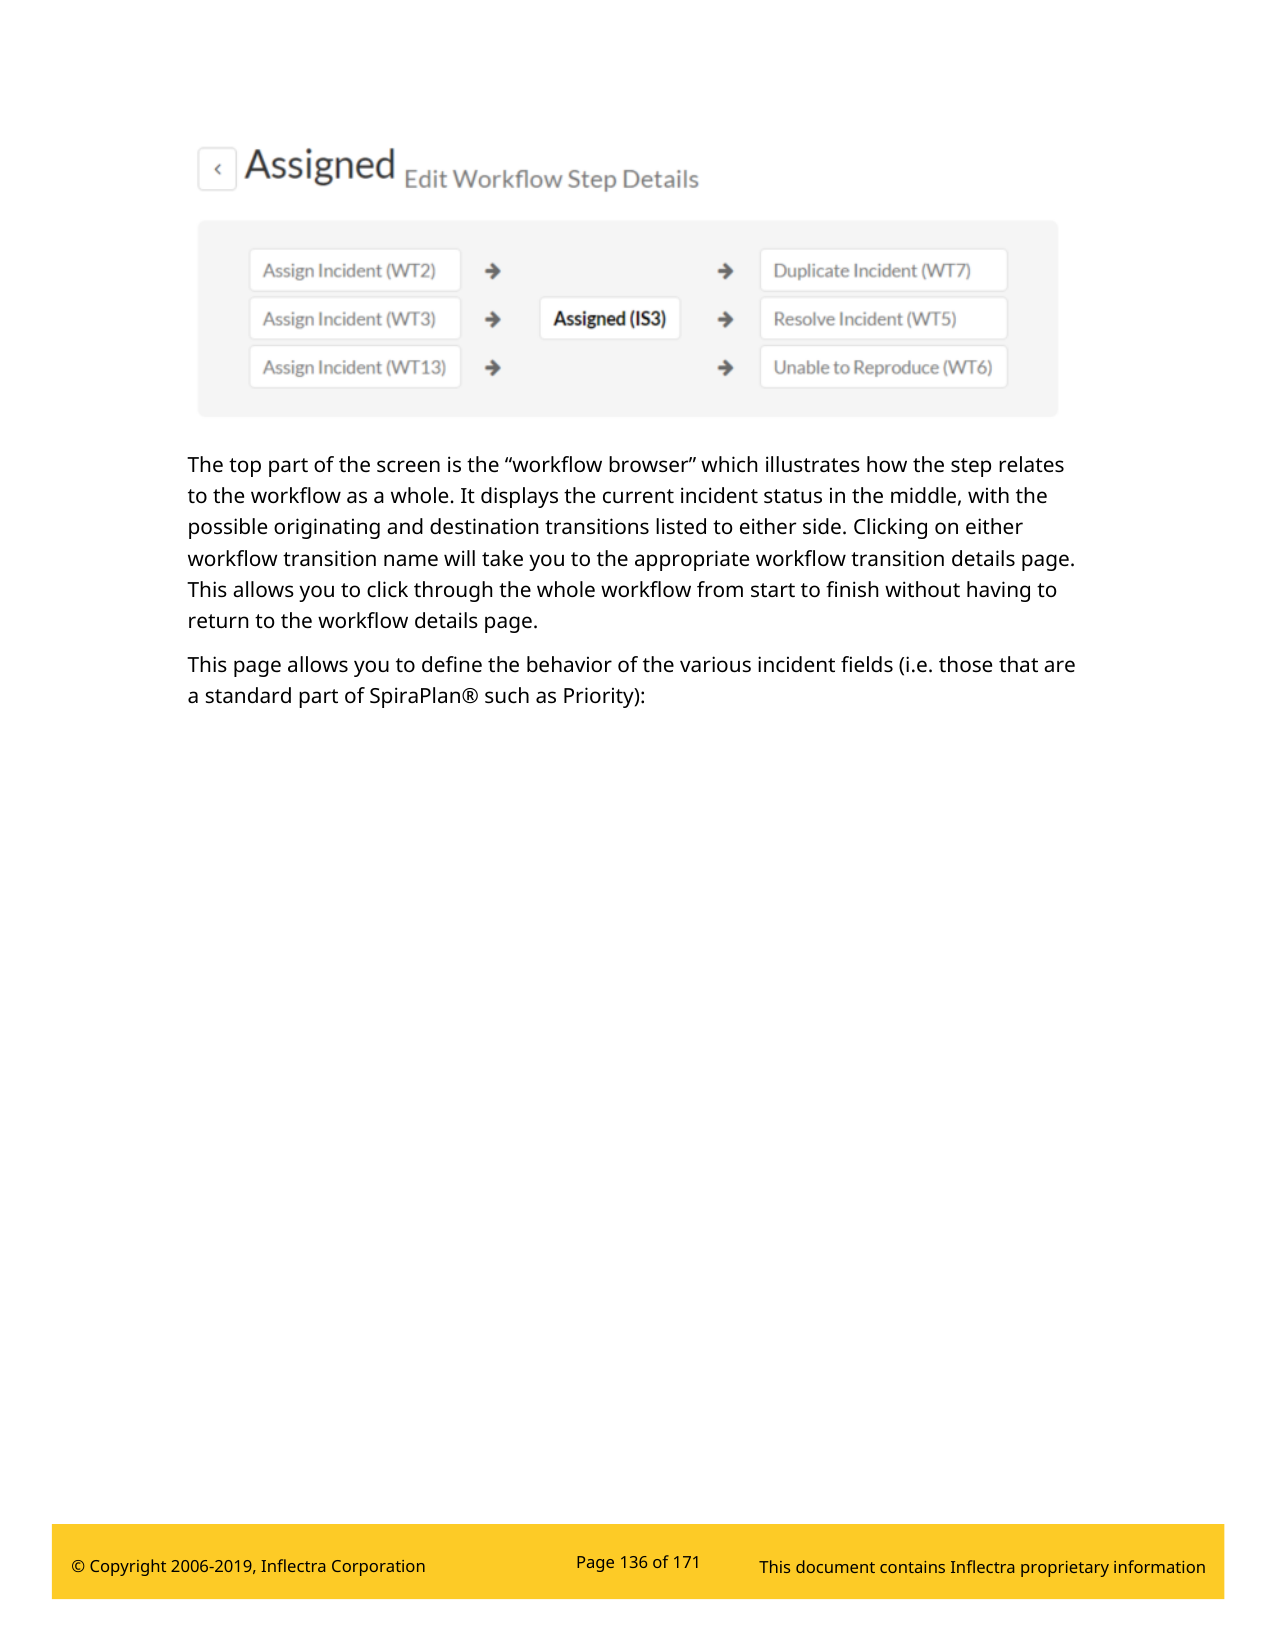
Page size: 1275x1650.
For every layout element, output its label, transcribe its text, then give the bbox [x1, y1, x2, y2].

text The top part of the screen is the “workflow browser” which illustrates how the step relates to the workflow as a whole. It displays the current incident status in the middle, with the possible originating and destination transitions listed to either side. Clicking on either workflow transition name will take you to the appropriate workflow transition details page. This allows you to click through the whole workflow from start to finish without having to return to the workflow details page. [187, 450, 1087, 634]
picture [187, 135, 1088, 435]
text This page allows you to define the behavior of the various incident fields (i.e. those that are a standard part of SpiraPlan® such as Priority): [187, 650, 1087, 709]
